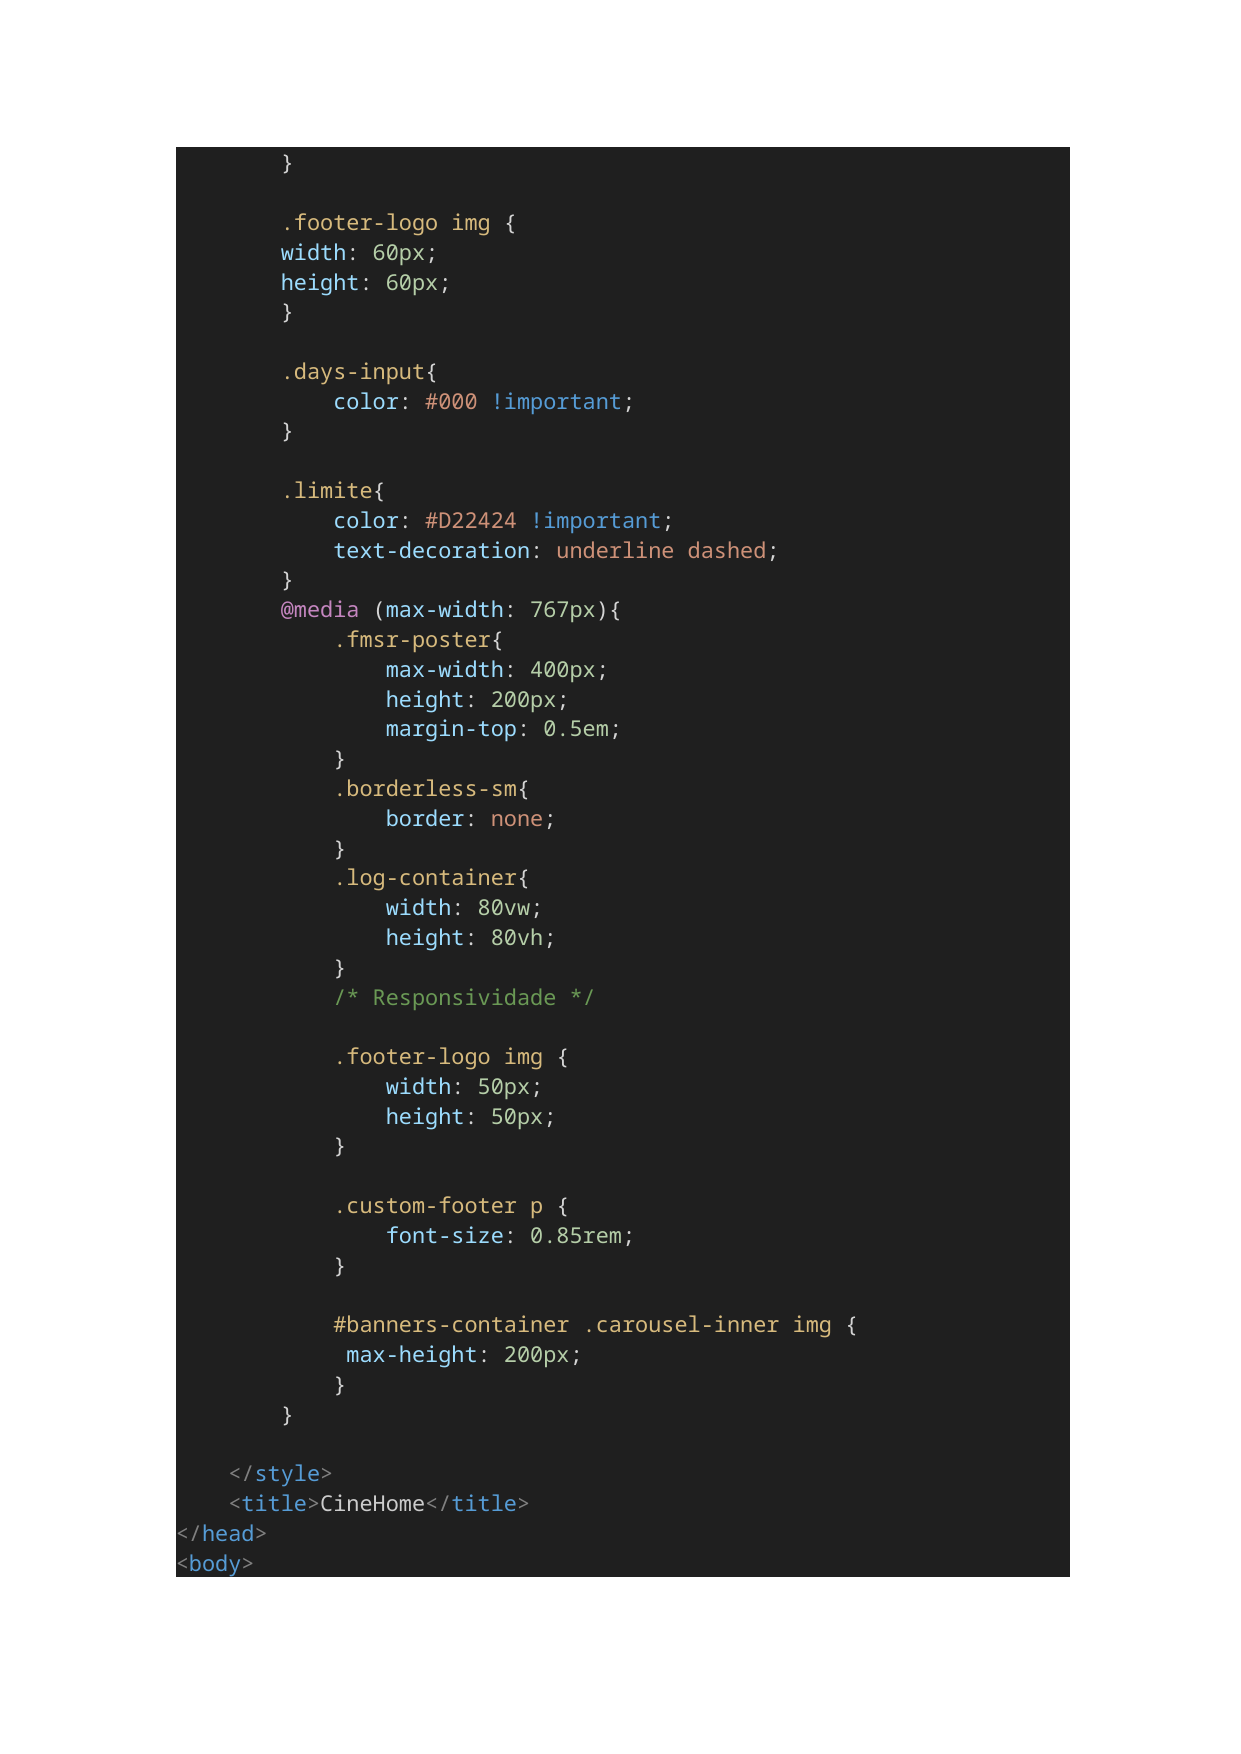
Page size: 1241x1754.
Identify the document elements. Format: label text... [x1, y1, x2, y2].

text </head> [176, 1518, 1070, 1548]
text } [176, 416, 1070, 445]
text height: 50px; [176, 1101, 1070, 1131]
text </style> [176, 1458, 1070, 1488]
text .days-input{ [176, 356, 1070, 386]
text width: 80vw; [176, 892, 1070, 922]
text max-width: 400px; [176, 654, 1070, 684]
text } [176, 1399, 1070, 1428]
text .custom-footer p { [176, 1190, 1070, 1220]
text text-decoration: underline dashed; [176, 535, 1070, 564]
text } [176, 952, 1070, 982]
text color: #D22424 !important; [176, 505, 1070, 535]
text .limite{ [176, 475, 1070, 505]
text border: none; [176, 803, 1070, 833]
text #banners-container .carousel-inner img { [176, 1309, 1070, 1339]
text .footer-logo img { [176, 207, 1070, 237]
text margin-top: 0.5em; [176, 713, 1070, 743]
text .fmsr-poster{ [176, 624, 1070, 654]
text font-size: 0.85rem; [176, 1220, 1070, 1250]
text @media (max-width: 767px){ [176, 594, 1070, 624]
text } [176, 743, 1070, 773]
text .borderless-sm{ [176, 773, 1070, 803]
text max-height: 200px; [176, 1339, 1070, 1369]
text } [176, 833, 1070, 862]
text } [176, 1131, 1070, 1160]
text height: 80vh; [176, 922, 1070, 952]
text color: #000 !important; [176, 386, 1070, 416]
text } [176, 147, 1070, 177]
text <body> [176, 1548, 1070, 1577]
text /* Responsividade */ [176, 982, 1070, 1011]
text width: 50px; [176, 1071, 1070, 1101]
text } [176, 564, 1070, 594]
text } [176, 1250, 1070, 1279]
text width: 60px; [176, 237, 1070, 267]
text height: 200px; [176, 684, 1070, 713]
text } [176, 296, 1070, 326]
text .log-container{ [176, 862, 1070, 892]
text } [176, 1369, 1070, 1399]
text .footer-logo img { [176, 1041, 1070, 1071]
text height: 60px; [176, 267, 1070, 296]
text <title>CineHome</title> [176, 1488, 1070, 1518]
